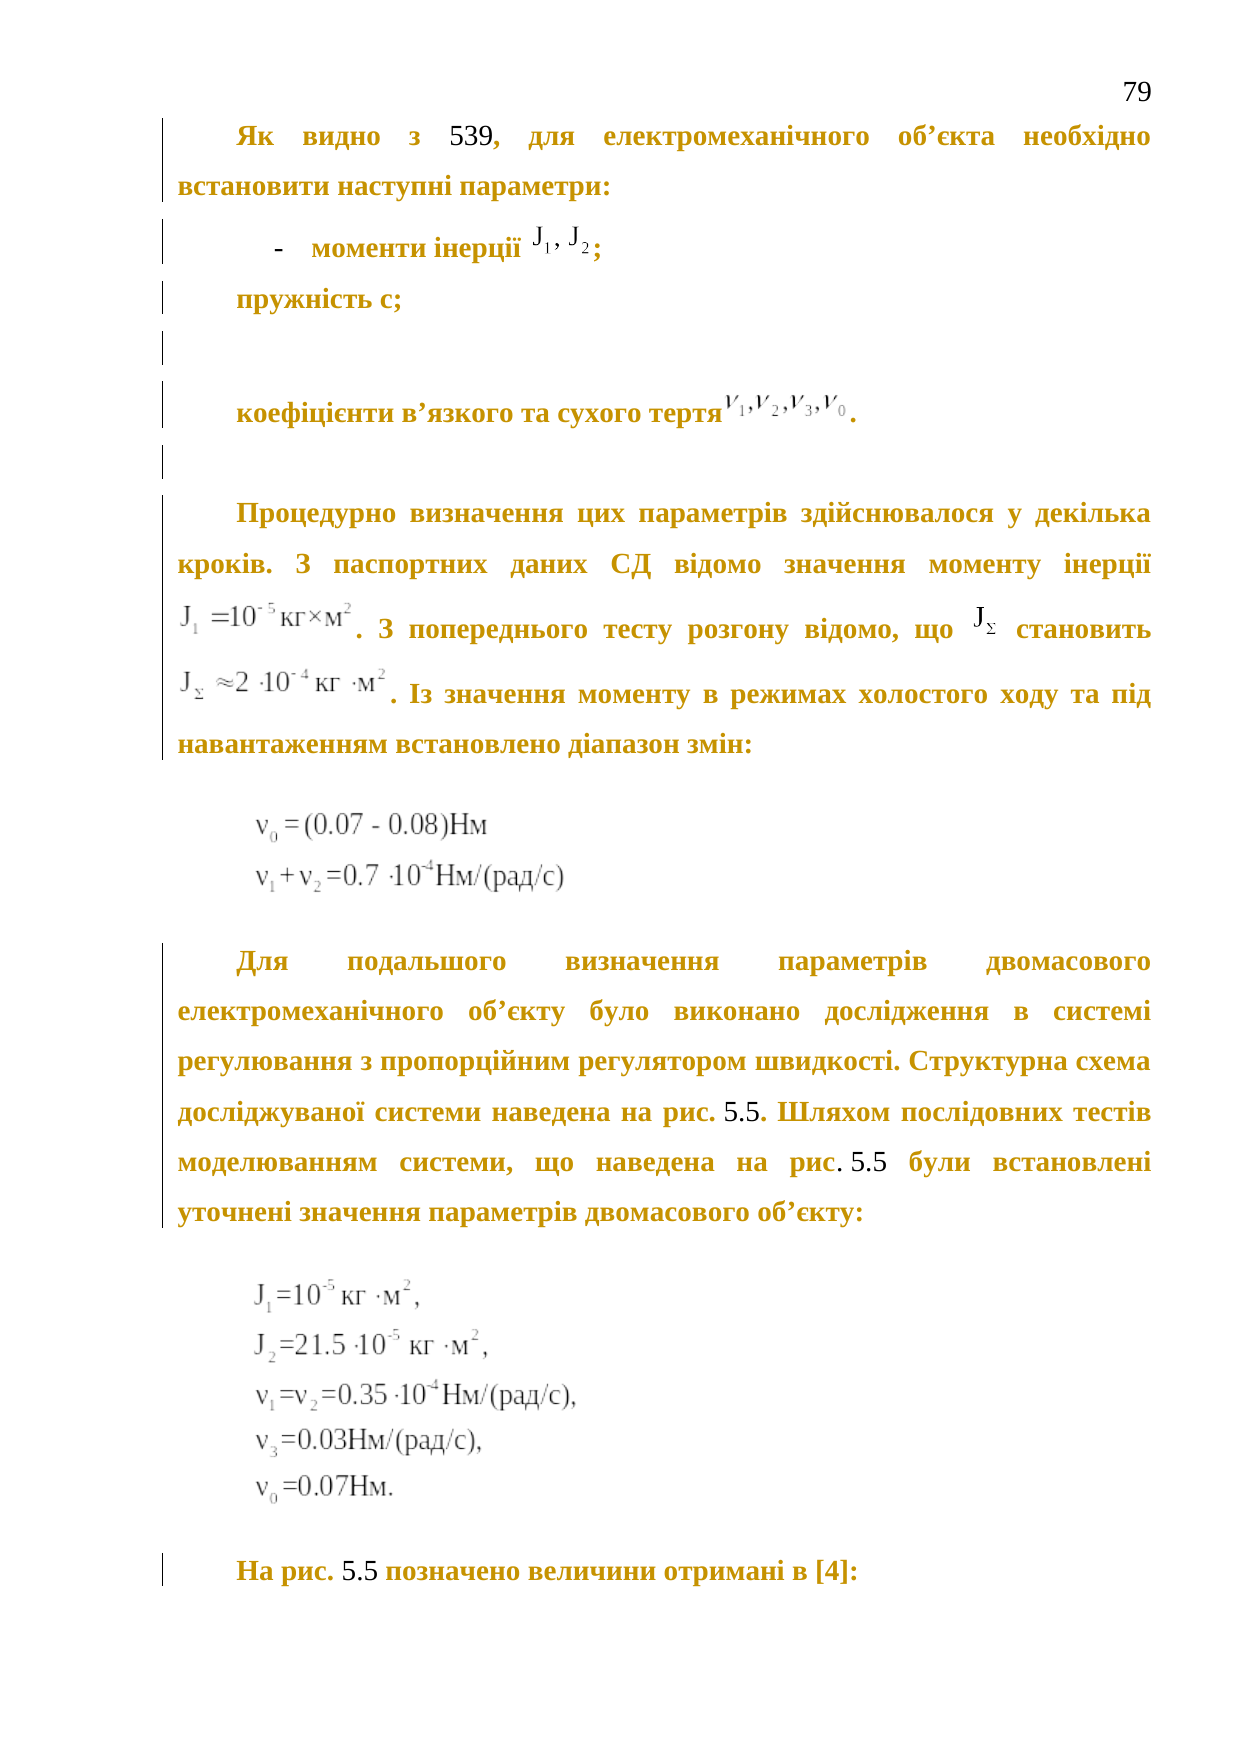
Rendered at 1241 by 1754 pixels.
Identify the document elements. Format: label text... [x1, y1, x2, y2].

list коефіцієнти в’язкого та сухого тертя. [177, 381, 1152, 428]
text Процедурно визначення цих параметрів здійснювалося у декілька кроків. З паспортних даних СД відомо значення моменту інерції . З попереднього тесту розгону відомо, що становить . Із значення моменту в режимах холостого ходу та під навантаженням встановлено діапазон змін: [177, 495, 1152, 760]
text На рис. 5.5 позначено величини отримані в [4]: [177, 1553, 1152, 1586]
text Як видно з , для електромеханічного об’єкта необхідно встановити наступні параметри: [177, 118, 1152, 202]
text пружність с; [177, 281, 1152, 314]
text Для подальшого визначення параметрів двомасового електромеханічного об’єкту було виконано дослідження в системі регулювання з пропорційним регулятором швидкості. Структурна схема досліджуваної системи наведена на рис. 5.5. Шляхом послідовних тестів моделюванням системи, що наведена на рис. 5.5 були встановлені уточнені значення параметрів двомасового об’єкту: [177, 943, 1152, 1228]
list моменти інерції ; [274, 219, 1152, 264]
